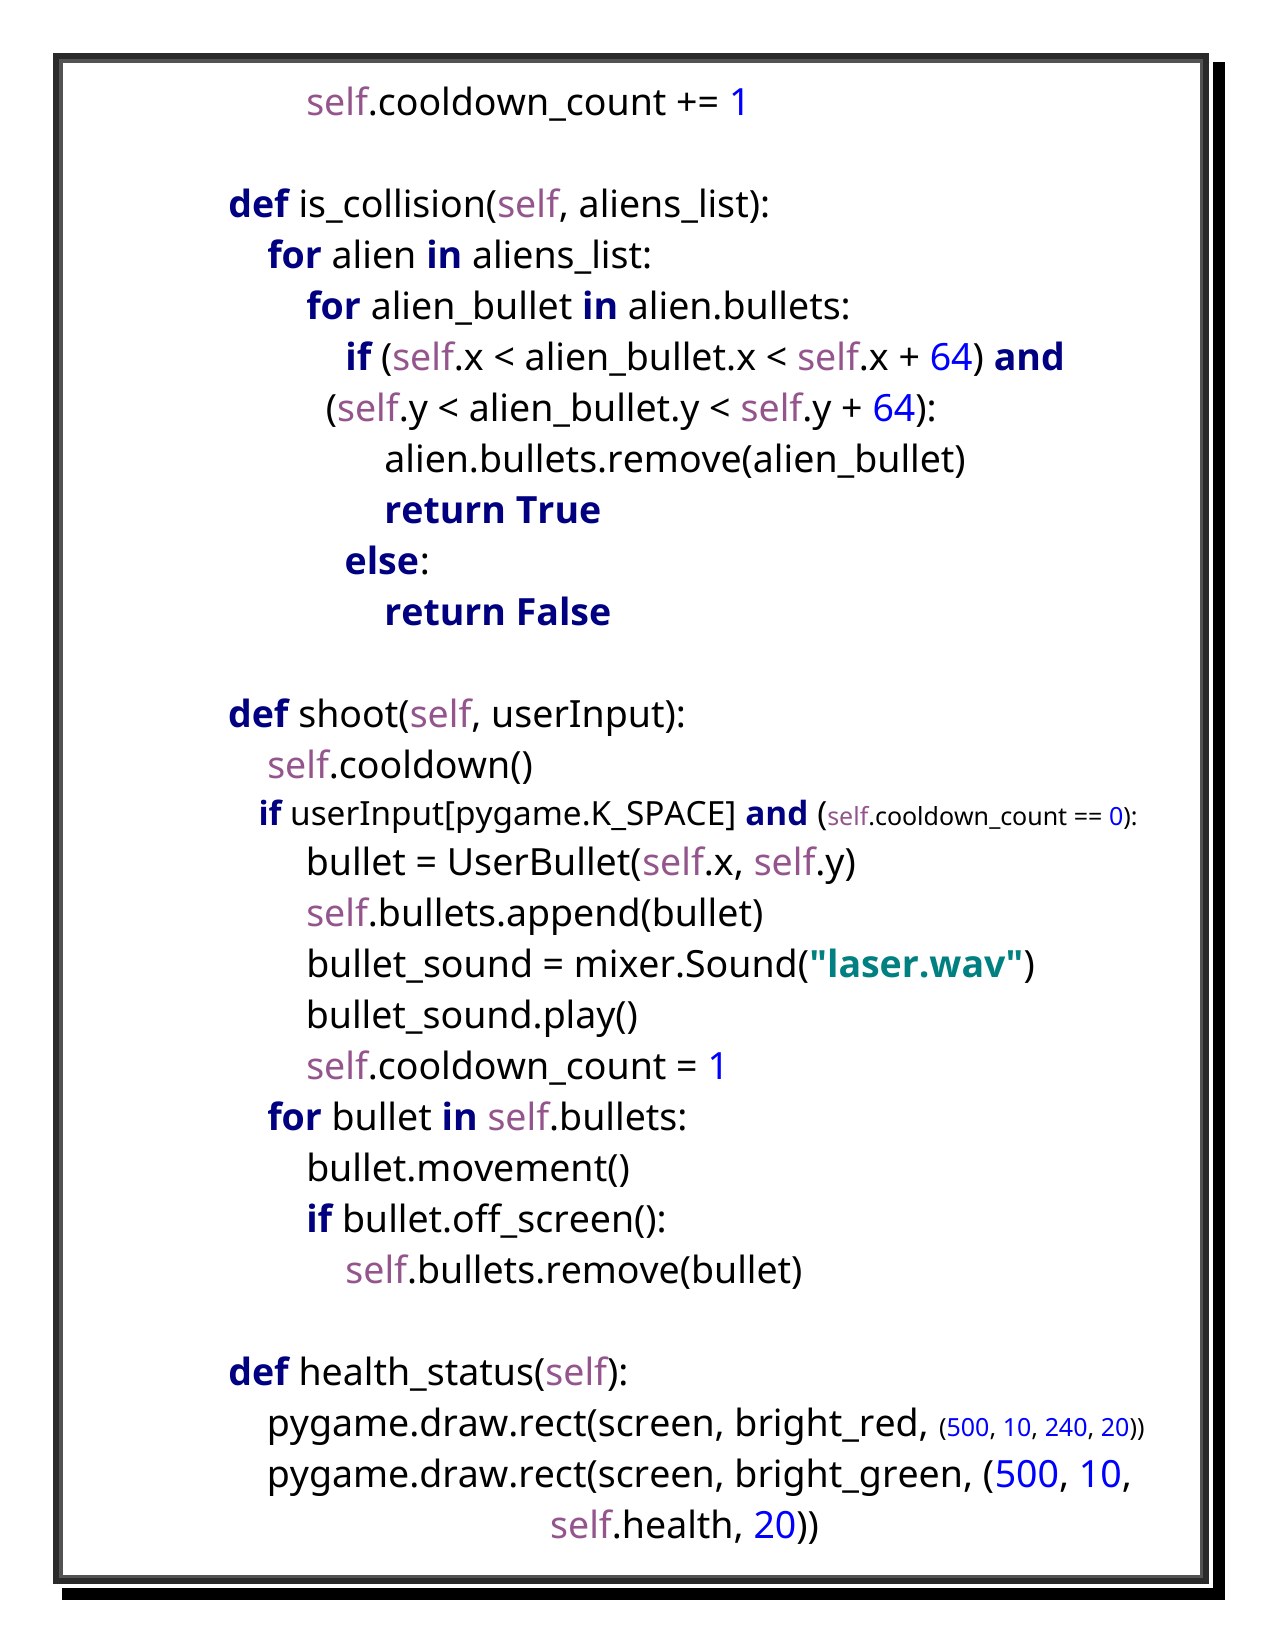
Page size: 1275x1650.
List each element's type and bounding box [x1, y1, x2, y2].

text [189, 75, 1187, 1549]
